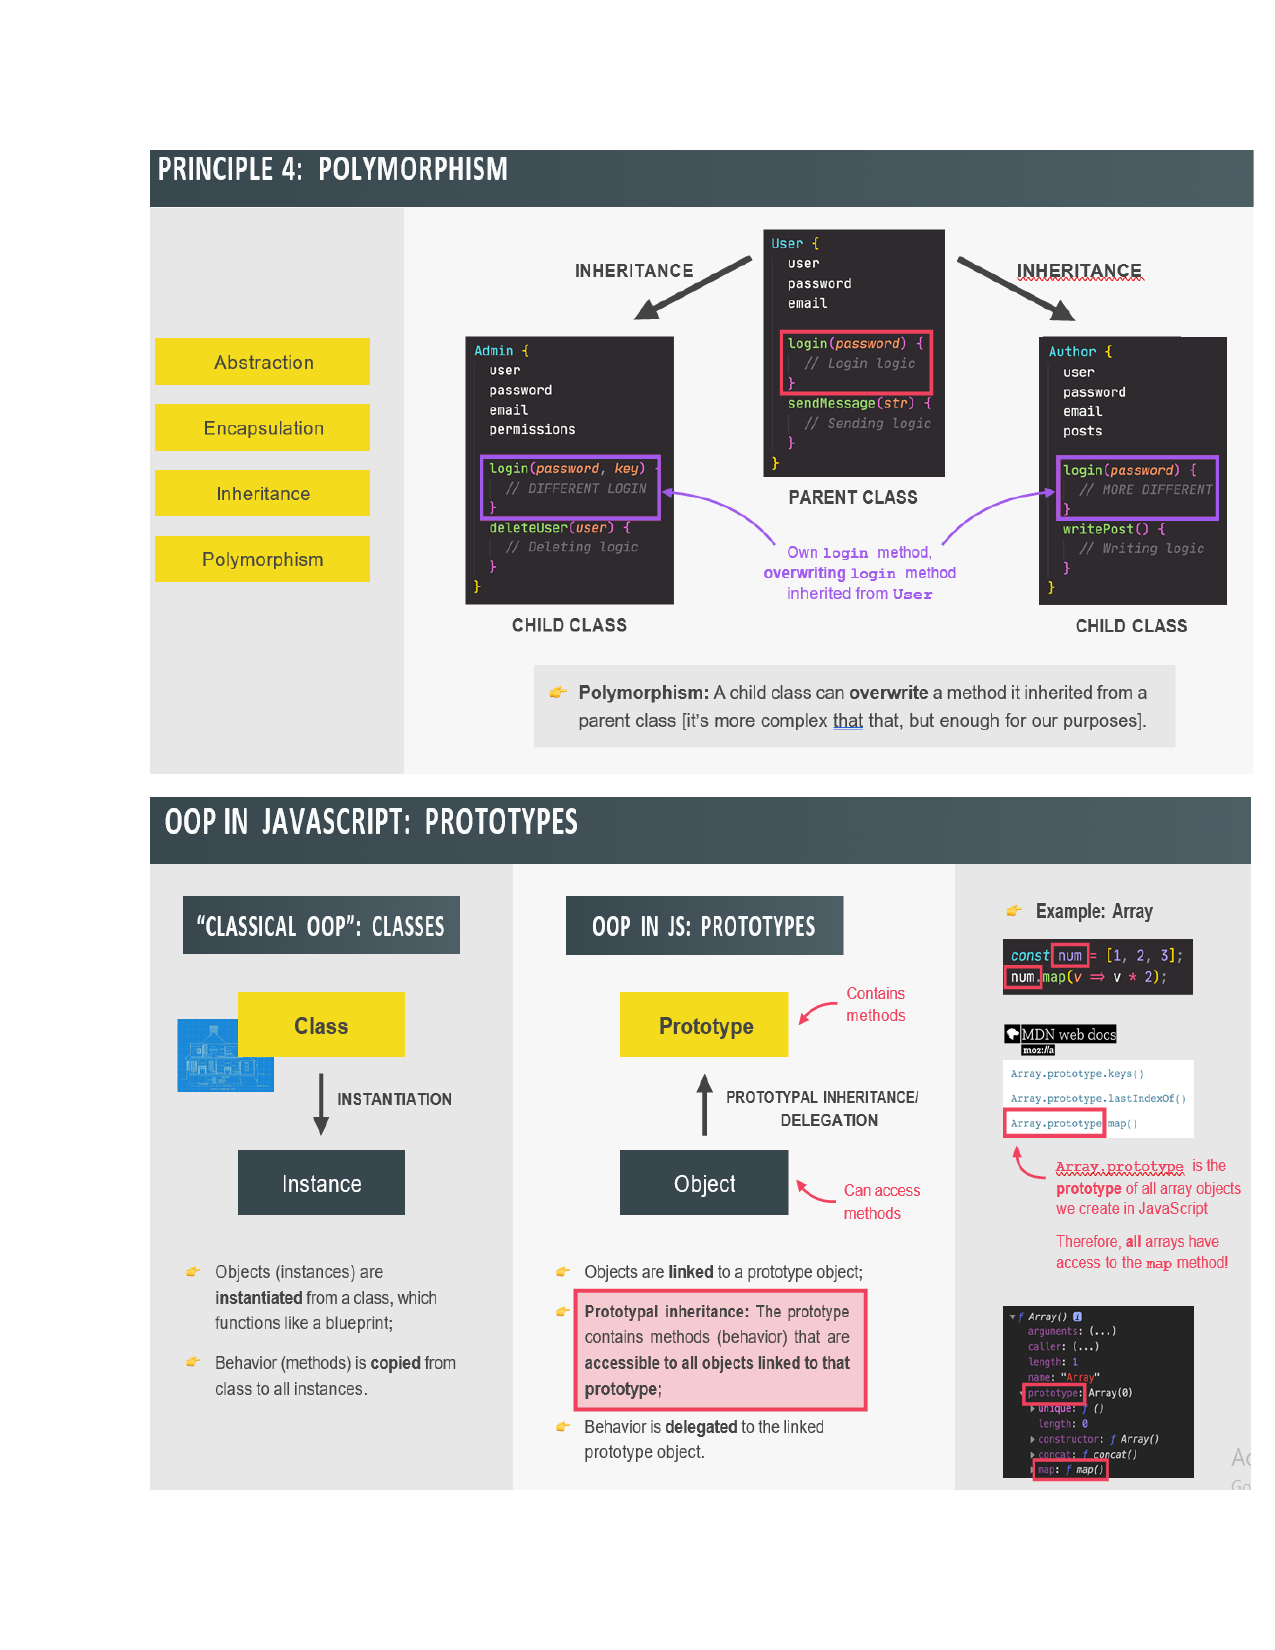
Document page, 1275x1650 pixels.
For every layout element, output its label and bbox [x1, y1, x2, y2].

picture [150, 150, 1254, 774]
picture [150, 797, 1251, 1490]
